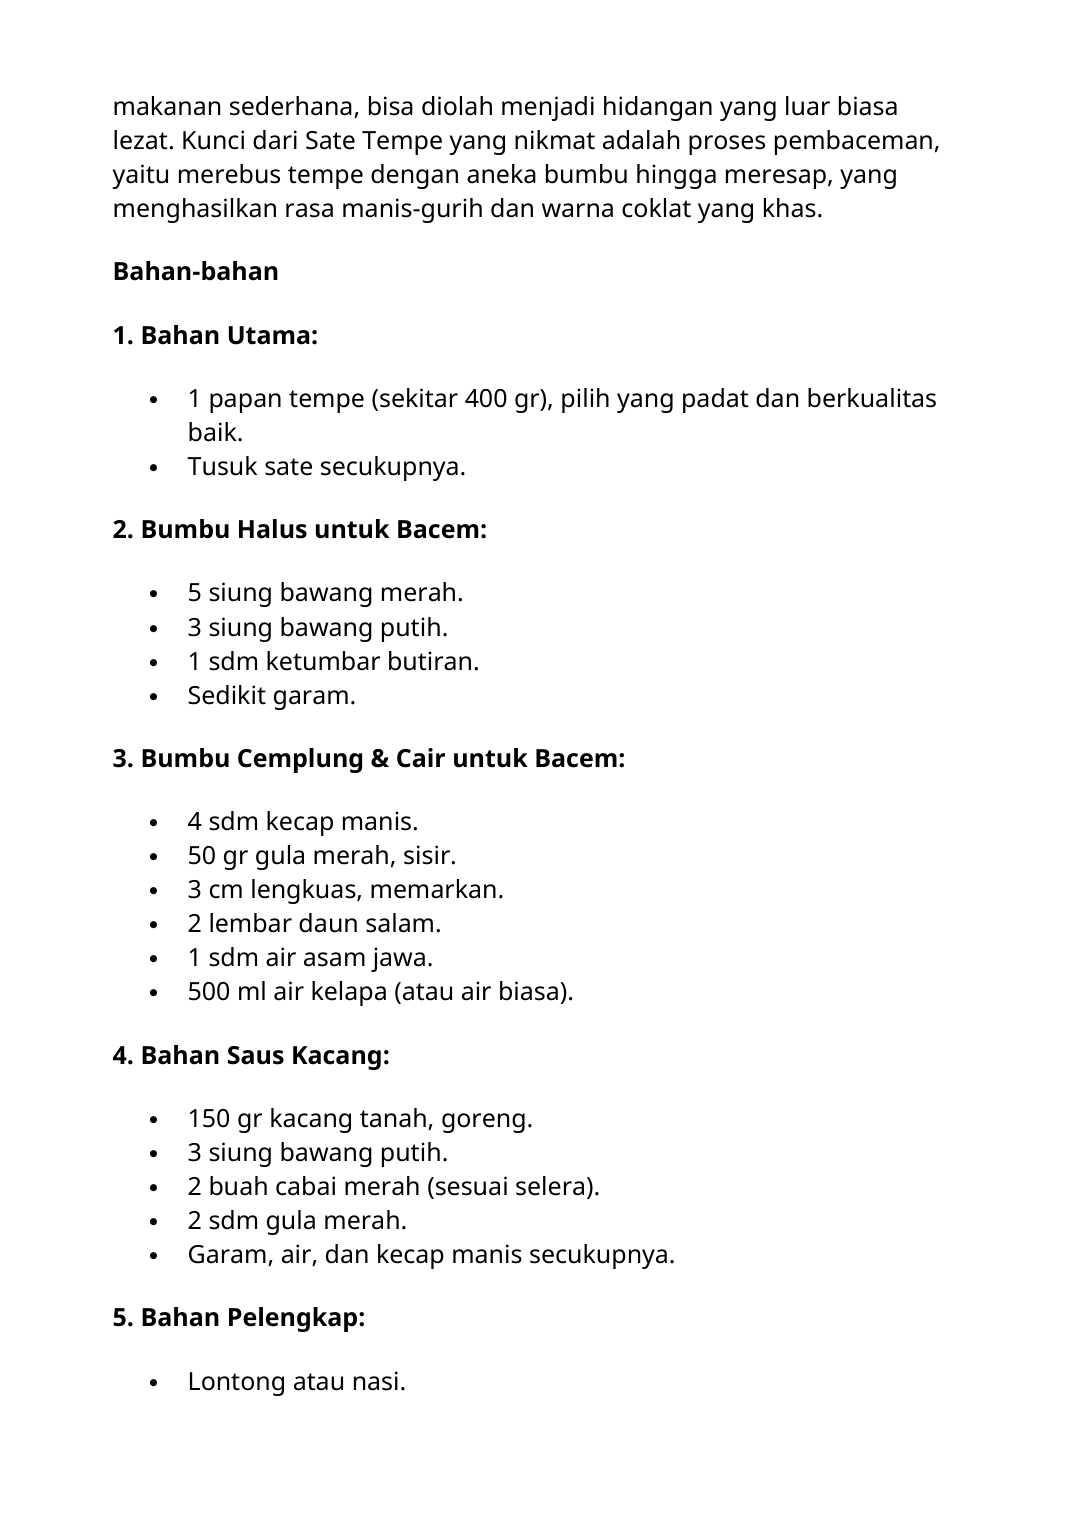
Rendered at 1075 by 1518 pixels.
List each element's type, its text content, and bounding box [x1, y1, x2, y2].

text 5. Bahan Pelengkap: [112, 1300, 962, 1334]
list 1 papan tempe (sekitar 400 gr), pilih yang padat dan berkualitas baik. [150, 381, 962, 449]
list Sedikit garam. [150, 677, 962, 711]
list 2 buah cabai merah (sesuai selera). [150, 1169, 962, 1203]
list 3 siung bawang putih. [150, 1134, 962, 1169]
list 2 sdm gula merah. [150, 1203, 962, 1237]
text 4. Bahan Saus Kacang: [112, 1037, 962, 1071]
list 5 siung bawang merah. [150, 575, 962, 609]
list 50 gr gula merah, sisir. [150, 838, 962, 872]
text 3. Bumbu Cemplung & Cair untuk Bacem: [112, 741, 962, 774]
list 150 gr kacang tanah, goreng. [150, 1101, 962, 1134]
text Bahan-bahan [112, 254, 962, 288]
list 4 sdm kecap manis. [150, 804, 962, 838]
list 2 lembar daun salam. [150, 906, 962, 940]
text 2. Bumbu Halus untuk Bacem: [112, 512, 962, 546]
list Tusuk sate secukupnya. [150, 449, 962, 483]
list 1 sdm air asam jawa. [150, 940, 962, 974]
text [112, 89, 962, 225]
list 3 siung bawang putih. [150, 609, 962, 643]
list Lontong atau nasi. [150, 1363, 962, 1397]
text 1. Bahan Utama: [112, 317, 962, 351]
list Garam, air, dan kecap manis secukupnya. [150, 1237, 962, 1271]
list 500 ml air kelapa (atau air biasa). [150, 974, 962, 1008]
list 3 cm lengkuas, memarkan. [150, 872, 962, 906]
list 1 sdm ketumbar butiran. [150, 643, 962, 677]
